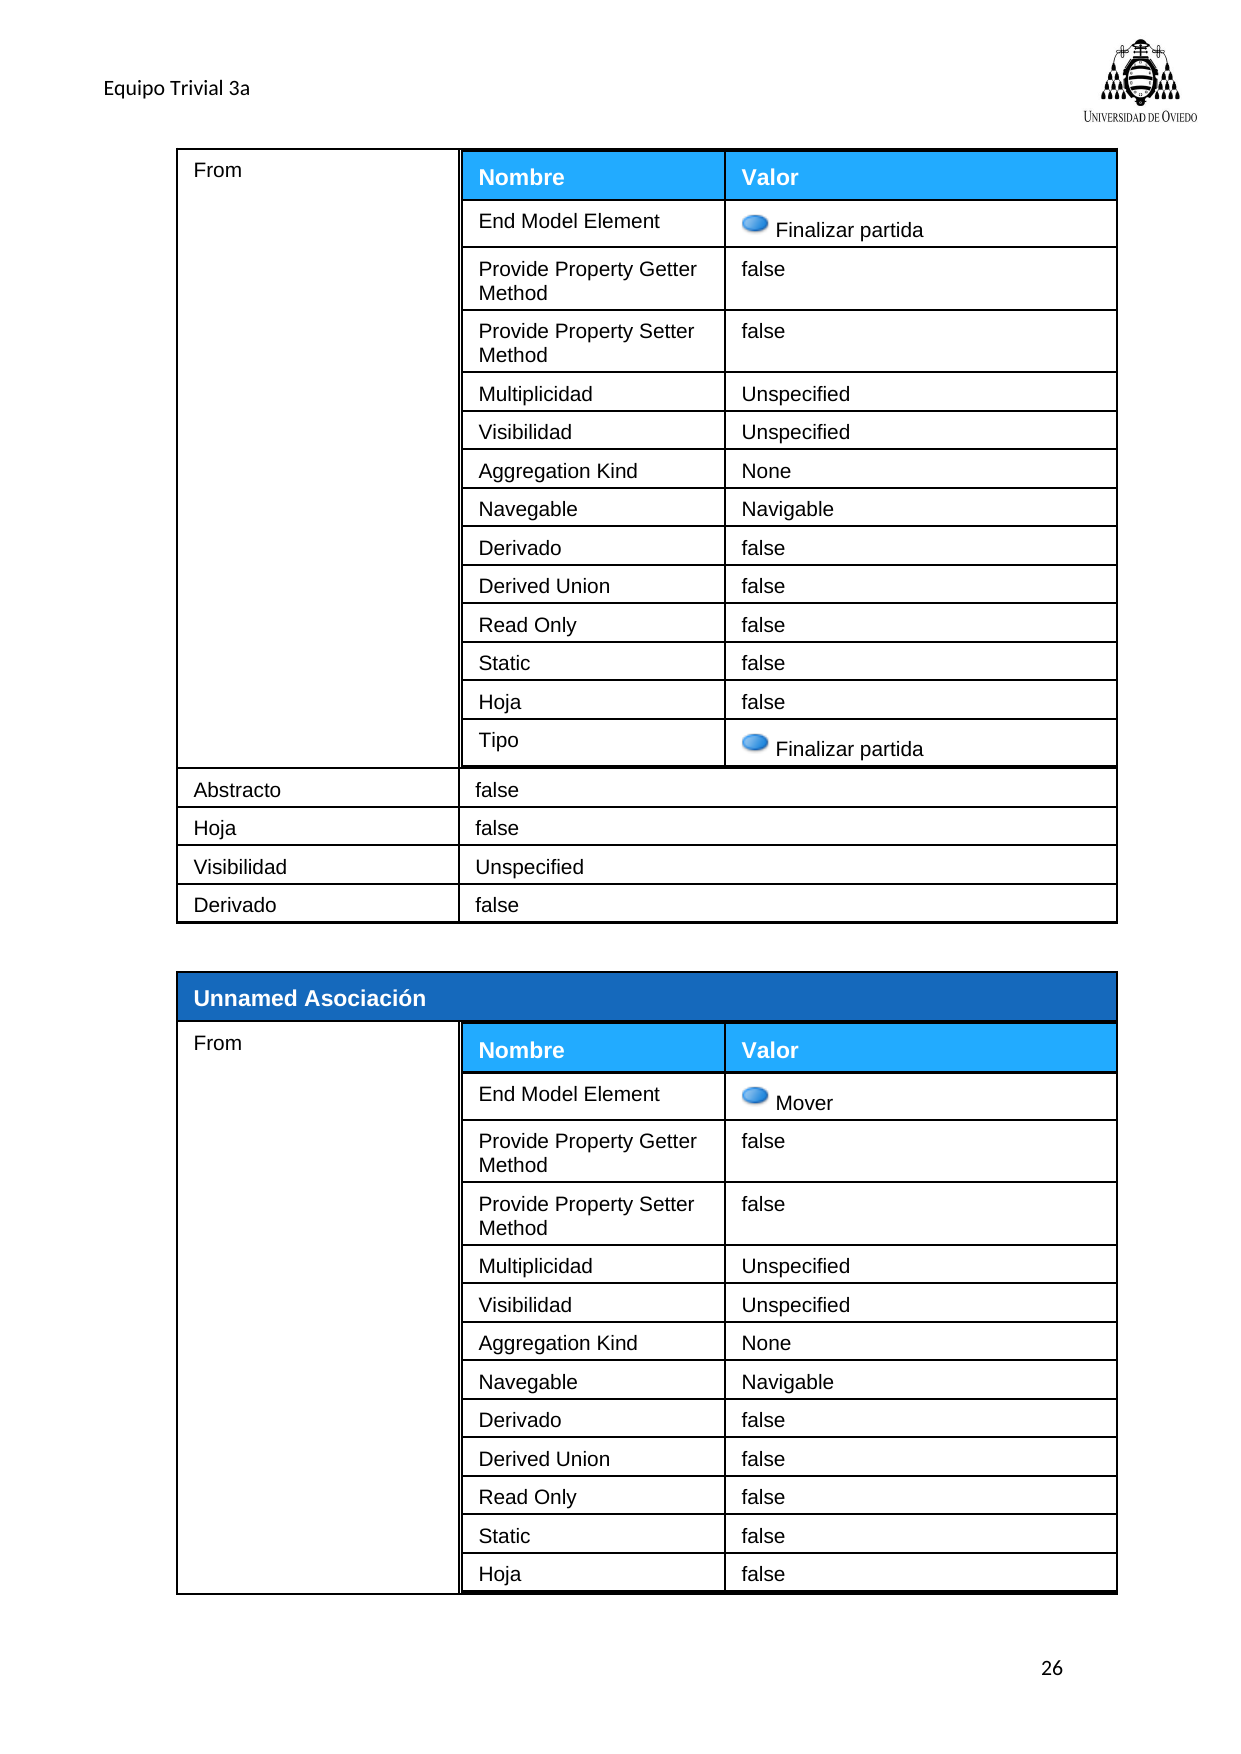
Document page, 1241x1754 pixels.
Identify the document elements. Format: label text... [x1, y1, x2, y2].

table_header Unnamed Asociación [178, 973, 1116, 1020]
table_cell [726, 1074, 1116, 1119]
table_cell Abstracto [178, 769, 458, 806]
table_cell false [460, 769, 1116, 806]
table_cell [463, 373, 724, 410]
table_cell [463, 1554, 724, 1590]
table_cell [726, 1477, 1116, 1513]
table_cell [463, 720, 724, 765]
table_cell [726, 566, 1116, 602]
table_cell [726, 1246, 1116, 1282]
table_cell [463, 643, 724, 679]
table_cell [726, 1323, 1116, 1359]
table_cell [463, 311, 724, 371]
table_cell [726, 412, 1116, 448]
table_cell [463, 566, 724, 602]
table_cell [463, 412, 724, 448]
table_cell [726, 527, 1116, 564]
table_cell [463, 604, 724, 641]
table_cell [463, 450, 724, 487]
table_cell [463, 489, 724, 525]
table_cell [726, 1554, 1116, 1590]
table_cell [726, 643, 1116, 679]
table_cell [726, 1121, 1116, 1181]
table_cell [463, 1515, 724, 1552]
table_cell [726, 1183, 1116, 1244]
table_cell [463, 681, 724, 718]
table_cell [726, 1515, 1116, 1552]
table_cell [726, 604, 1116, 641]
table_cell [726, 489, 1116, 525]
table_cell [463, 1438, 724, 1475]
table_cell [726, 311, 1116, 371]
table_cell false [460, 808, 1116, 844]
table_cell [726, 201, 1116, 246]
table_cell false [460, 885, 1116, 921]
table_cell [463, 1361, 724, 1398]
table_cell [726, 720, 1116, 765]
table_cell [726, 681, 1116, 718]
table_cell [463, 1074, 724, 1119]
table_cell [726, 1284, 1116, 1321]
picture [741, 1081, 770, 1110]
table_cell [463, 1284, 724, 1321]
table_cell Derivado [178, 885, 458, 921]
table_cell [726, 1361, 1116, 1398]
table_cell [463, 201, 724, 246]
table_cell [726, 373, 1116, 410]
table_cell [463, 1477, 724, 1513]
table_cell [726, 1438, 1116, 1475]
table_cell [726, 248, 1116, 309]
table_cell [463, 1183, 724, 1244]
picture [1077, 35, 1198, 123]
table_cell [463, 527, 724, 564]
table_cell Visibilidad [178, 846, 458, 883]
table_cell Unspecified [460, 846, 1116, 883]
table_cell From [178, 1022, 458, 1592]
table_cell [463, 248, 724, 309]
table_cell Hoja [178, 808, 458, 844]
table_cell [726, 1400, 1116, 1436]
table_cell [463, 1400, 724, 1436]
table_cell From [178, 150, 458, 767]
table_cell [463, 1121, 724, 1181]
table_cell [463, 1246, 724, 1282]
picture [741, 209, 770, 238]
table_cell [463, 1323, 724, 1359]
table_cell [726, 450, 1116, 487]
picture [741, 728, 770, 757]
